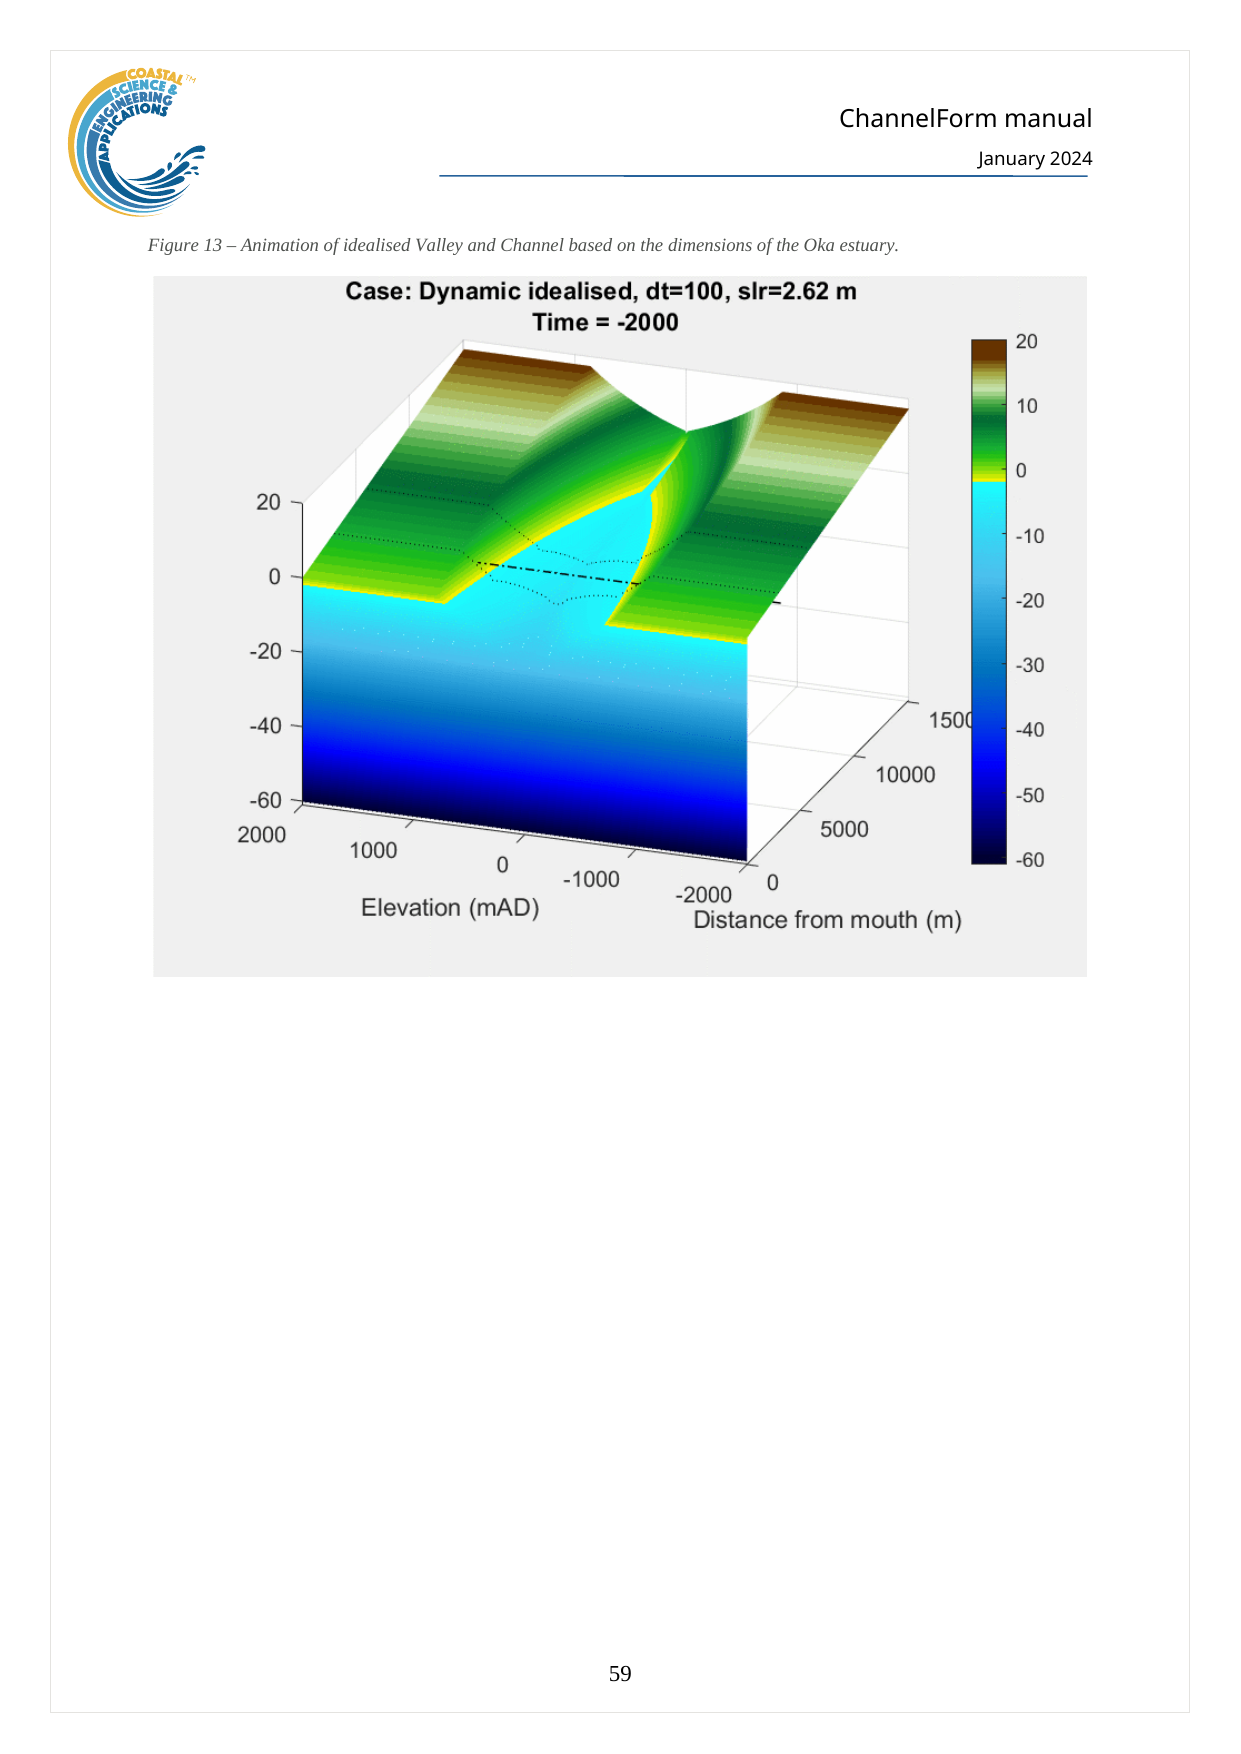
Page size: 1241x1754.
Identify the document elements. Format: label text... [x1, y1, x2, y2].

picture [153, 276, 1087, 977]
